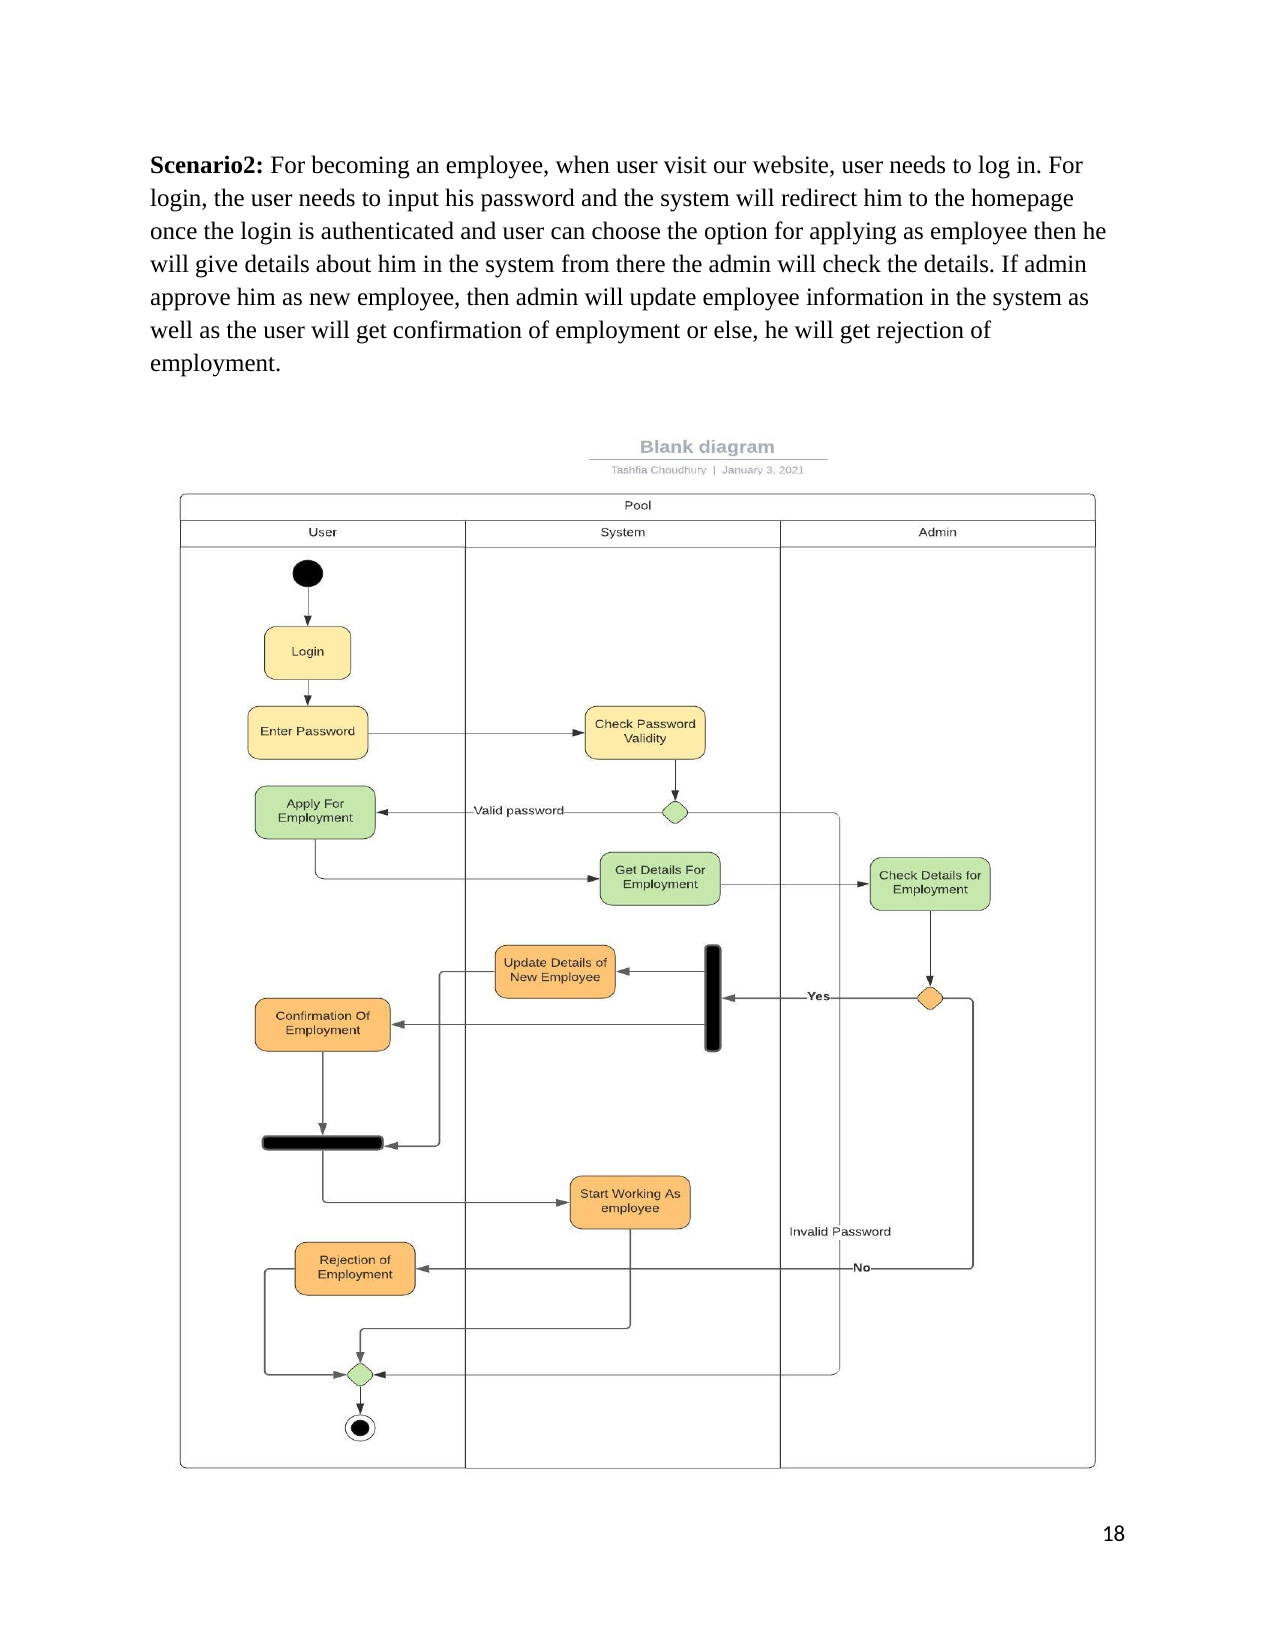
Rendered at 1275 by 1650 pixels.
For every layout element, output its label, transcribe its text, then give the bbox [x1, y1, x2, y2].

picture [150, 406, 1125, 1494]
text Scenario2: For becoming an employee, when user visit our website, user needs to log in. For login, the user needs to input his password and the system will redirect him to the homepage once the login is authenticated and user can choose the option for applying as employee then he will give details about him in the system from there the admin will check the details. If admin approve him as new employee, then admin will update employee information in the system as well as the user will get confirmation of employment or else, he will get rejection of employment. [150, 150, 1125, 377]
